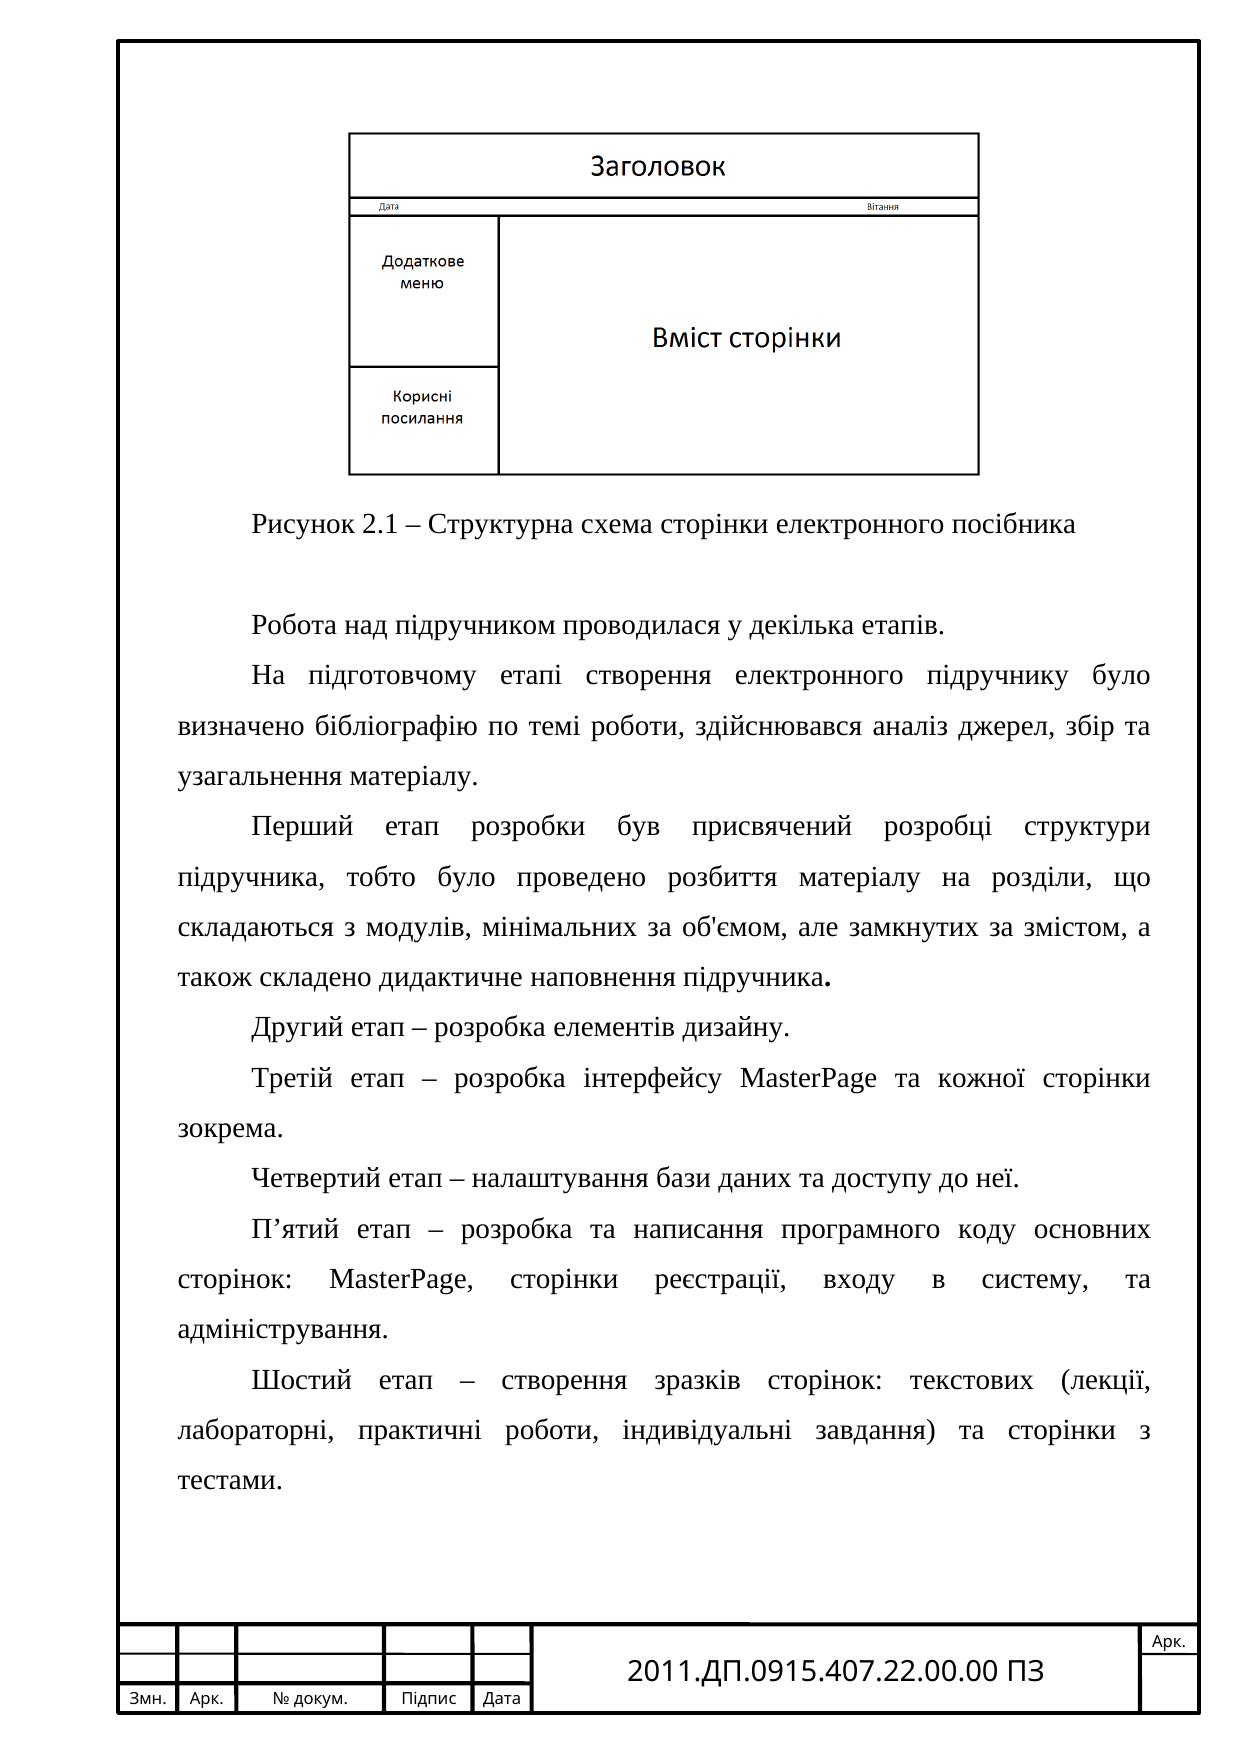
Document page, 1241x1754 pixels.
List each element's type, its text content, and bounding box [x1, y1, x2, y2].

text Шостий етап – створення зразків сторінок: текстових (лекції, лабораторні, практичні роботи, індивідуальні завдання) та сторінки з тестами. [177, 1362, 1152, 1496]
text Другий етап – розробка елементів дизайну. [177, 1009, 1152, 1043]
text На підготовчому етапі створення електронного підручнику було визначено бібліографію по темі роботи, здійснювався аналіз джерел, збір та узагальнення матеріалу. [177, 657, 1152, 792]
text Робота над підручником проводилася у декілька етапів. [177, 607, 1152, 641]
picture [333, 118, 995, 490]
text Четвертий етап – налаштування бази даних та доступу до неї. [177, 1161, 1152, 1194]
text Третій етап – розробка інтерфейсу MasterPage та кожної сторінки зокрема. [177, 1060, 1152, 1144]
text Перший етап розробки був присвячений розробці структури підручника, тобто було проведено розбиття матеріалу на розділи, що складаються з модулів, мінімальних за об'ємом, але замкнутих за змістом, а також складено дидактичне наповнення підручника. [177, 808, 1152, 993]
text П’ятий етап – розробка та написання програмного коду основних сторінок: MasterPage, сторінки реєстрації, входу в систему, та адміністрування. [177, 1211, 1152, 1345]
text Рисунок 2.1 – Структурна схема сторінки електронного посібника [177, 506, 1152, 540]
